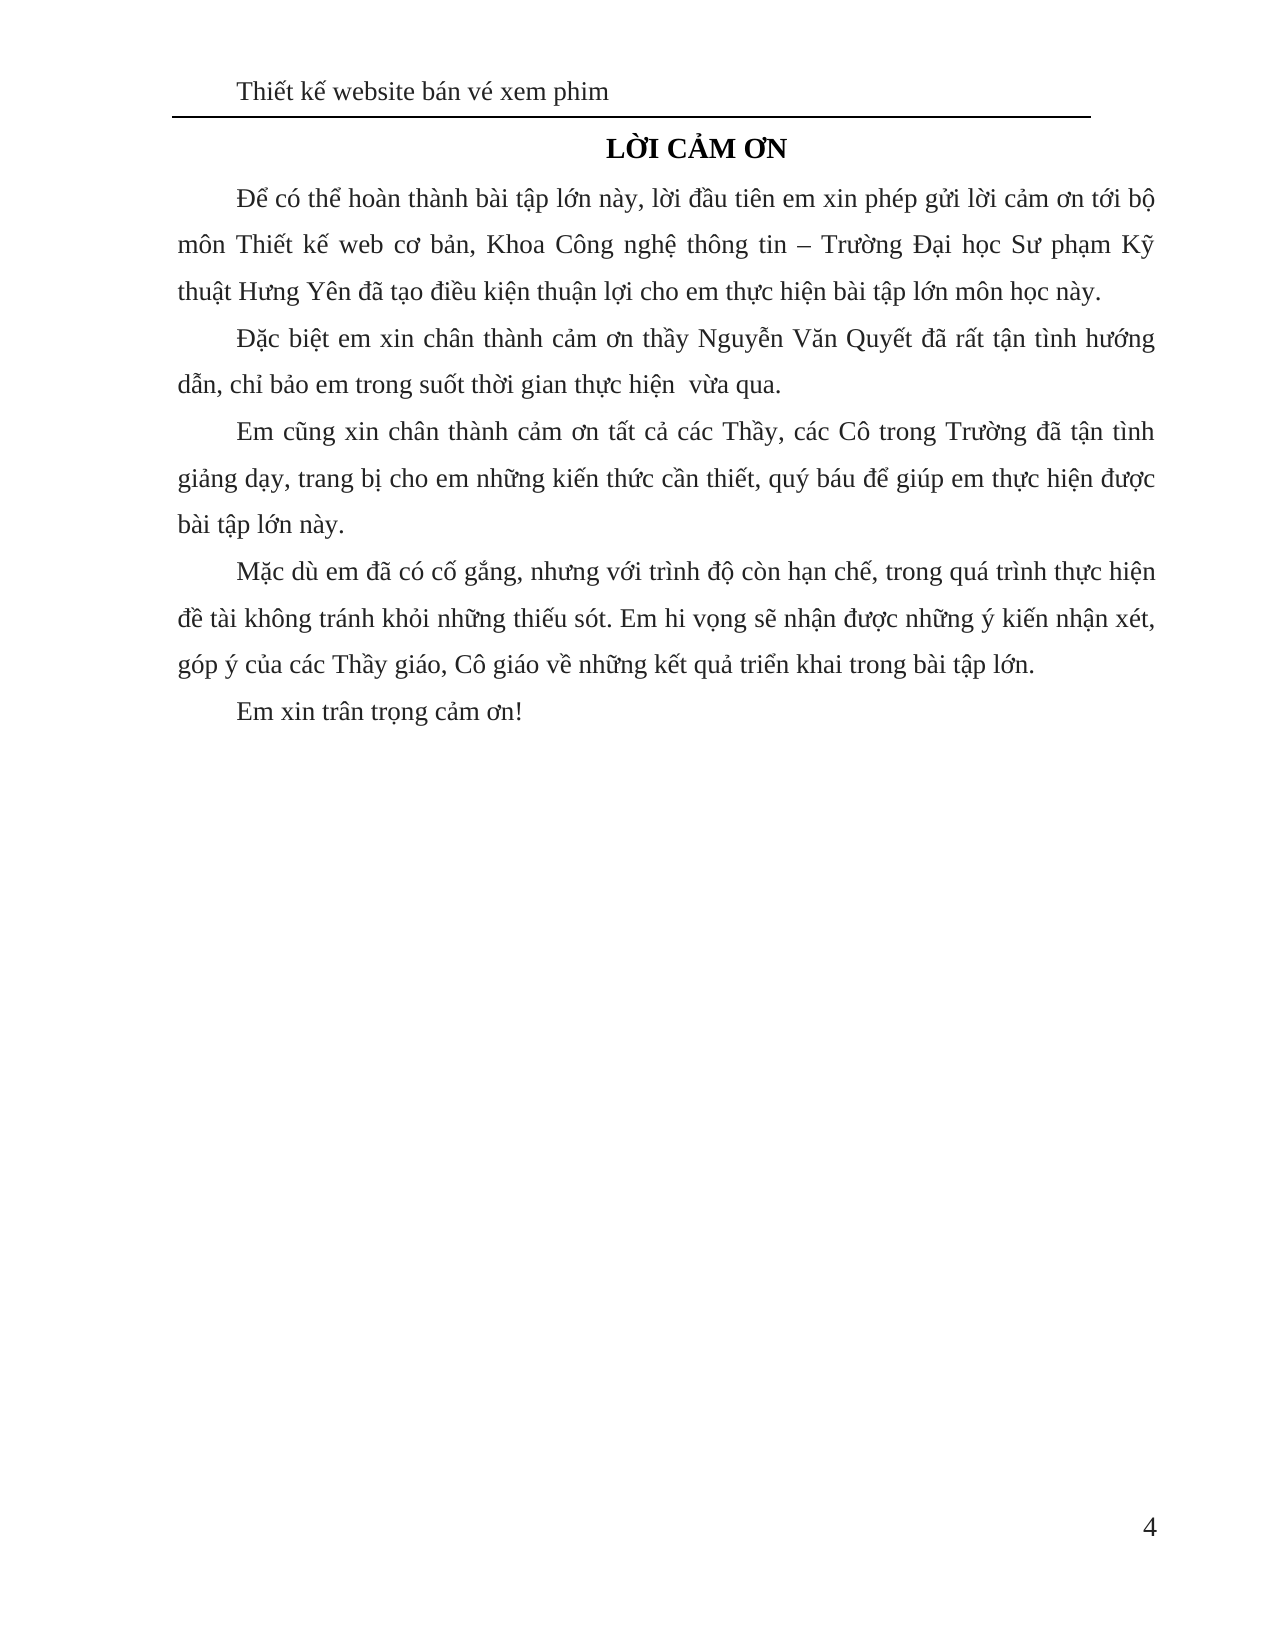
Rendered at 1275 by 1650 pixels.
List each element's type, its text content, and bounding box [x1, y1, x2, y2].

text Mặc dù em đã có cố gắng, nhưng với trình độ còn hạn chế, trong quá trình thực hiện đề tài không tránh khỏi những thiếu sót. Em hi vọng sẽ nhận được những ý kiến nhận xét, góp ý của các Thầy giáo, Cô giáo về những kết quả triển khai trong bài tập lớn. [177, 555, 1157, 680]
text Em cũng xin chân thành cảm ơn tất cả các Thầy, các Cô trong Trường đã tận tình giảng dạy, trang bị cho em những kiến thức cần thiết, quý báu để giúp em thực hiện được bài tập lớn này. [177, 415, 1157, 540]
subtitle LỜI CẢM ƠN [177, 132, 1157, 165]
text Đặc biệt em xin chân thành cảm ơn thầy Nguyễn Văn Quyết đã rất tận tình hướng dẫn, chỉ bảo em trong suốt thời gian thực hiện vừa qua. [177, 322, 1157, 400]
text Để có thể hoàn thành bài tập lớn này, lời đầu tiên em xin phép gửi lời cảm ơn tới bộ môn Thiết kế web cơ bản, Khoa Công nghệ thông tin – Trường Đại học Sư phạm Kỹ thuật Hưng Yên đã tạo điều kiện thuận lợi cho em thực hiện bài tập lớn môn học này. [177, 182, 1157, 306]
text Em xin trân trọng cảm ơn! [177, 695, 1157, 726]
